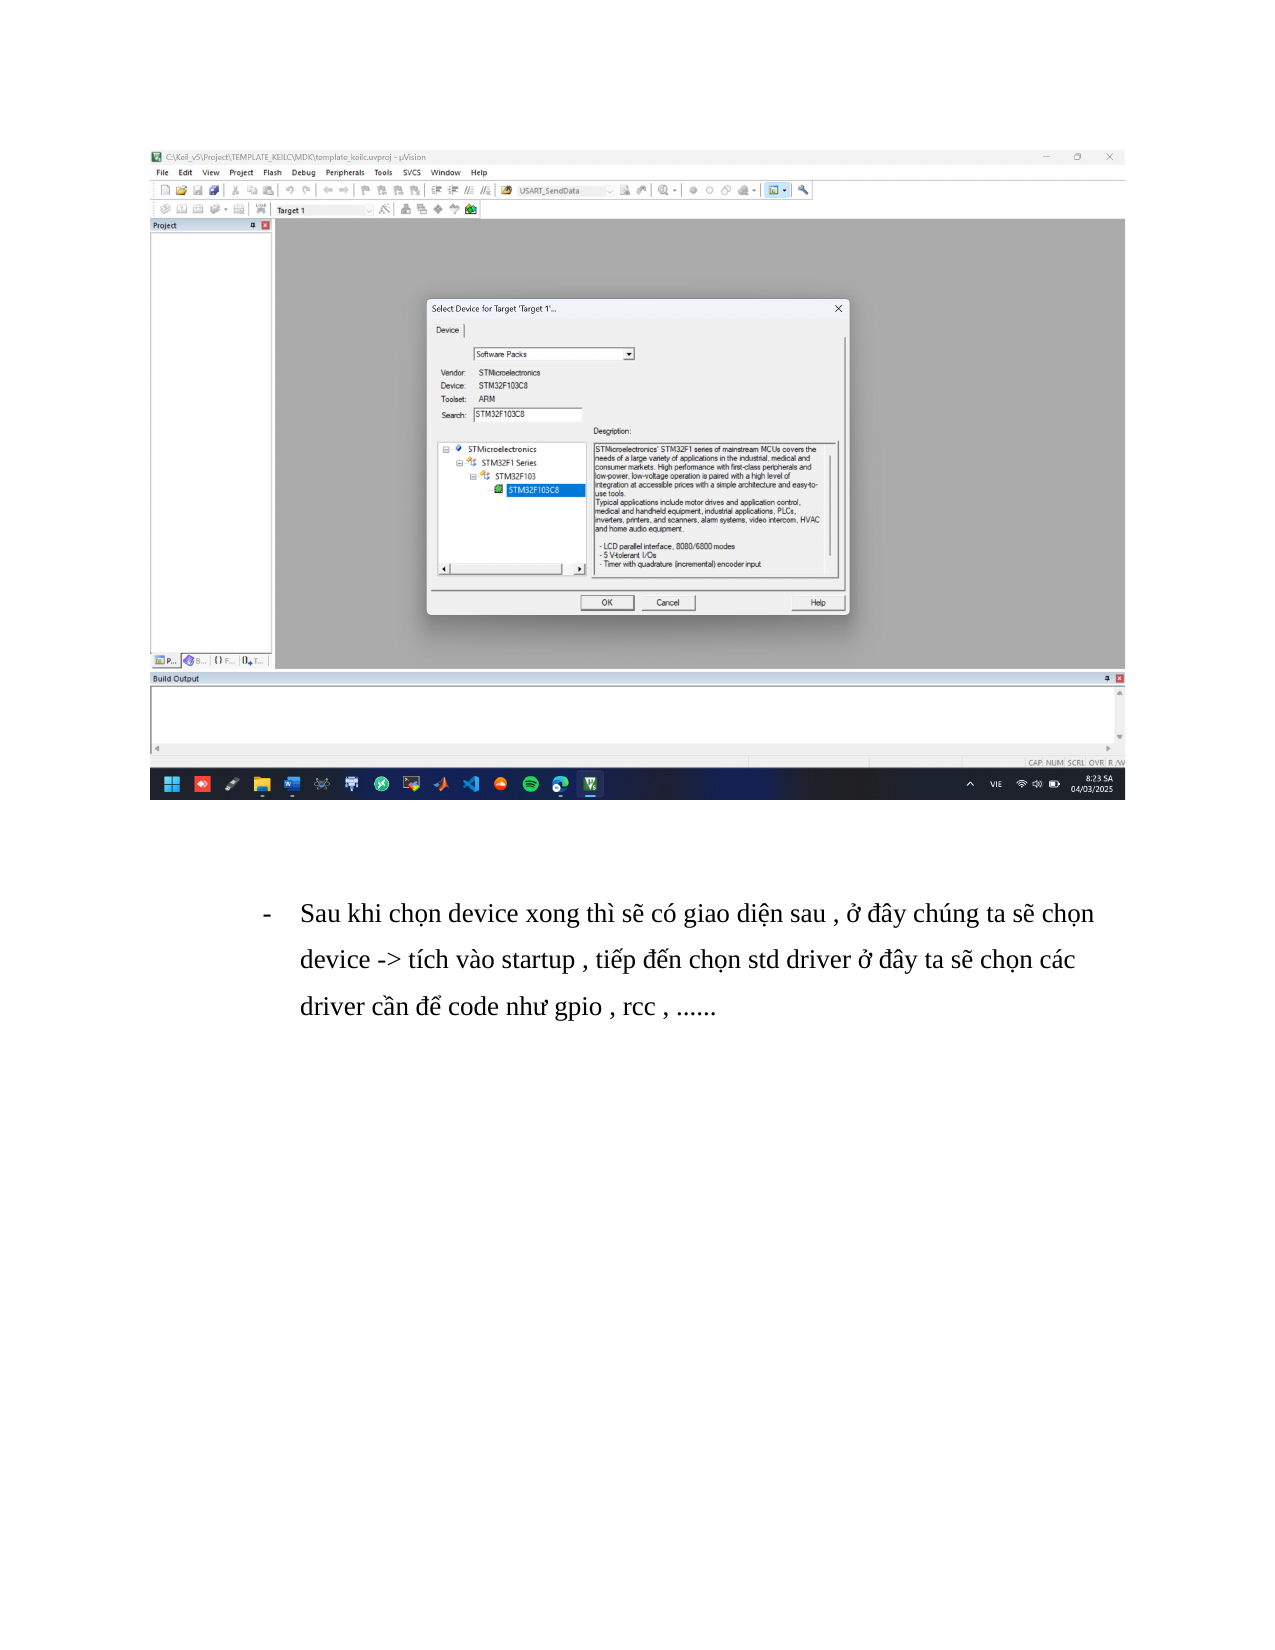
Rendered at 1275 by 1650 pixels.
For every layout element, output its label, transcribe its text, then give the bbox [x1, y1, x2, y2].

list Sau khi chọn device xong thì sẽ có giao diện sau , ở đây chúng ta sẽ chọn device -> tích vào startup , tiếp đến chọn std driver ở đây ta sẽ chọn các driver cần để code như gpio , rcc , ...... [262, 897, 1125, 1021]
picture [150, 150, 1125, 800]
